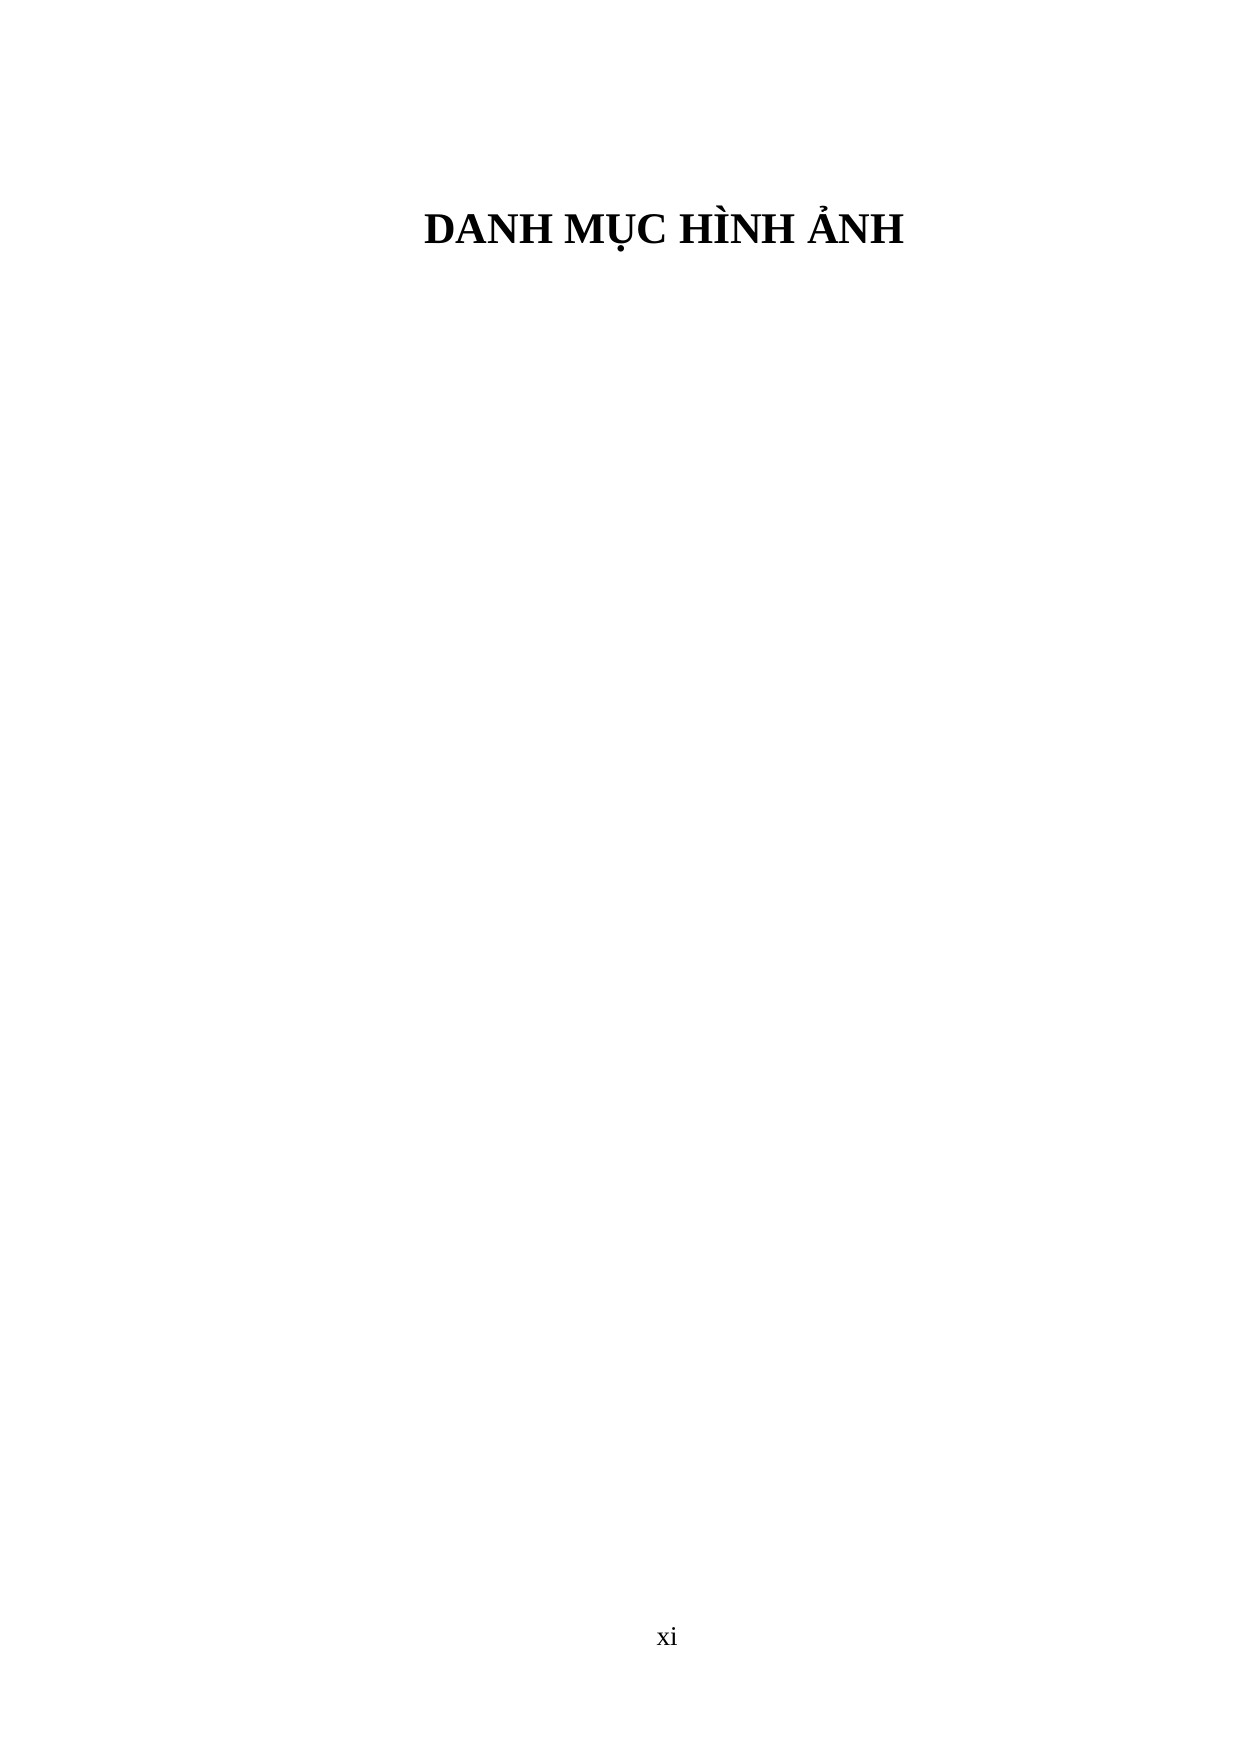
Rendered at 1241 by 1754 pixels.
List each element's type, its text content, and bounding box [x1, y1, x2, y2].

title DANH MỤC HÌNH ẢNH [206, 202, 1122, 252]
